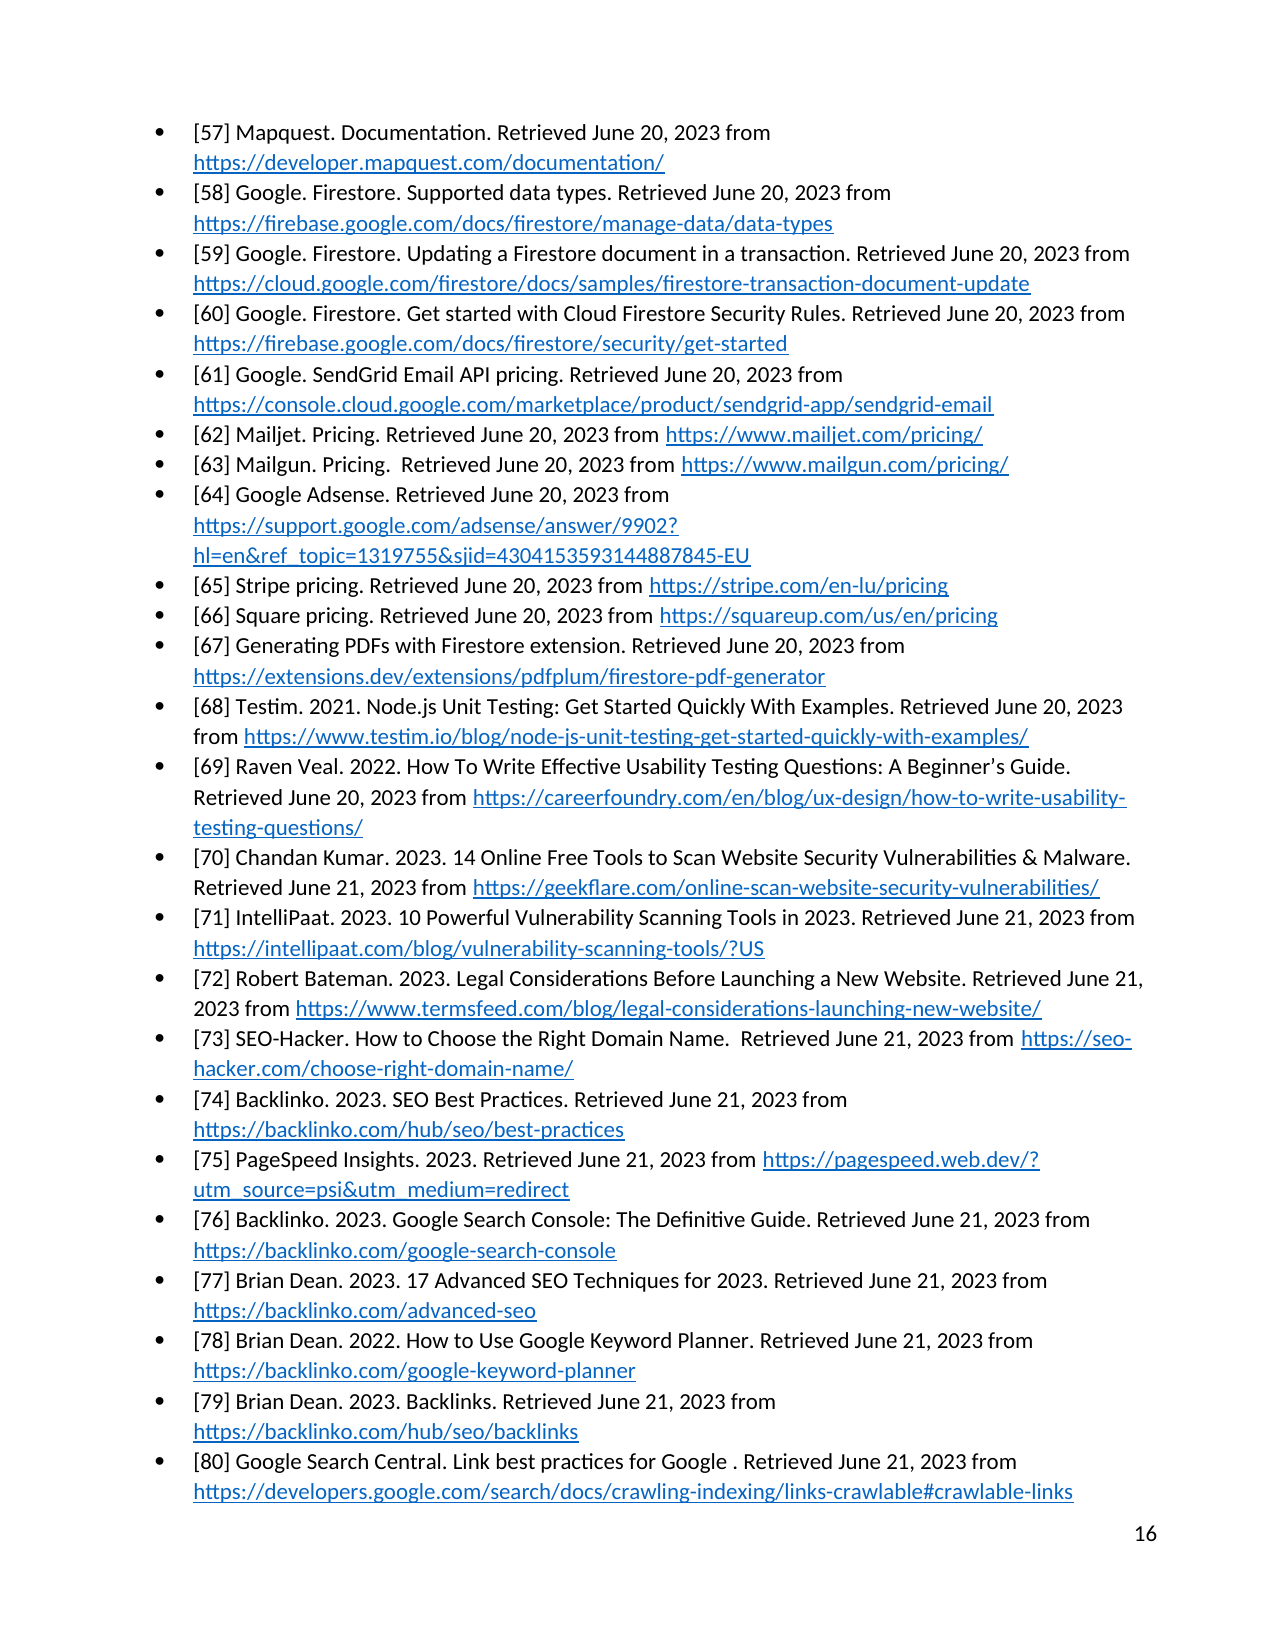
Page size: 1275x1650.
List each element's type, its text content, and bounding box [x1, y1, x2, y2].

list [60] Google. Firestore. Get started with Cloud Firestore Security Rules. Retrieved June 20, 2023 from https://firebase.google.com/docs/firestore/security/get-started [156, 299, 1157, 358]
list [72] Robert Bateman. 2023. Legal Considerations Before Launching a New Website. Retrieved June 21, 2023 from https://www.termsfeed.com/blog/legal-considerations-launching-new-website/ [156, 964, 1157, 1022]
list [65] Stripe pricing. Retrieved June 20, 2023 from https://stripe.com/en-lu/pricing [156, 571, 1157, 599]
list [75] PageSpeed Insights. 2023. Retrieved June 21, 2023 from https://pagespeed.web.dev/?utm_source=psi&utm_medium=redirect [156, 1145, 1157, 1203]
list [63] Mailgun. Pricing. Retrieved June 20, 2023 from https://www.mailgun.com/pricing/ [156, 450, 1157, 478]
list [59] Google. Firestore. Updating a Firestore document in a transaction. Retrieved June 20, 2023 from https://cloud.google.com/firestore/docs/samples/firestore-transaction-document-update [156, 239, 1157, 297]
list [58] Google. Firestore. Supported data types. Retrieved June 20, 2023 from https://firebase.google.com/docs/firestore/manage-data/data-types [156, 178, 1157, 237]
list [68] Testim. 2021. Node.js Unit Testing: Get Started Quickly With Examples. Retrieved June 20, 2023 from https://www.testim.io/blog/node-js-unit-testing-get-started-quickly-with-examples/ [156, 692, 1157, 750]
list [78] Brian Dean. 2022. How to Use Google Keyword Planner. Retrieved June 21, 2023 from https://backlinko.com/google-keyword-planner [156, 1326, 1157, 1385]
list [80] Google Search Central. Link best practices for Google . Retrieved June 21, 2023 from https://developers.google.com/search/docs/crawling-indexing/links-crawlable#crawlable-links [156, 1447, 1157, 1506]
list [77] Brian Dean. 2023. 17 Advanced SEO Techniques for 2023. Retrieved June 21, 2023 from https://backlinko.com/advanced-seo [156, 1266, 1157, 1324]
list [79] Brian Dean. 2023. Backlinks. Retrieved June 21, 2023 from https://backlinko.com/hub/seo/backlinks [156, 1387, 1157, 1445]
list [70] Chandan Kumar. 2023. 14 Online Free Tools to Scan Website Security Vulnerabilities & Malware. Retrieved June 21, 2023 from https://geekflare.com/online-scan-website-security-vulnerabilities/ [156, 843, 1157, 901]
list [71] IntelliPaat. 2023. 10 Powerful Vulnerability Scanning Tools in 2023. Retrieved June 21, 2023 from https://intellipaat.com/blog/vulnerability-scanning-tools/?US [156, 903, 1157, 962]
list [69] Raven Veal. 2022. How To Write Effective Usability Testing Questions: A Beginner’s Guide. Retrieved June 20, 2023 from https://careerfoundry.com/en/blog/ux-design/how-to-write-usability-testing-questions/ [156, 752, 1157, 841]
list [62] Mailjet. Pricing. Retrieved June 20, 2023 from https://www.mailjet.com/pricing/ [156, 420, 1157, 448]
list [73] SEO-Hacker. How to Choose the Right Domain Name. Retrieved June 21, 2023 from https://seo-hacker.com/choose-right-domain-name/ [156, 1024, 1157, 1083]
list [76] Backlinko. 2023. Google Search Console: The Definitive Guide. Retrieved June 21, 2023 from https://backlinko.com/google-search-console [156, 1206, 1157, 1264]
list [61] Google. SendGrid Email API pricing. Retrieved June 20, 2023 from https://console.cloud.google.com/marketplace/product/sendgrid-app/sendgrid-email [156, 360, 1157, 418]
list [64] Google Adsense. Retrieved June 20, 2023 from https://support.google.com/adsense/answer/9902?hl=en&ref_topic=1319755&sjid=4304153593144887845-EU [156, 481, 1157, 569]
list [67] Generating PDFs with Firestore extension. Retrieved June 20, 2023 from https://extensions.dev/extensions/pdfplum/firestore-pdf-generator [156, 632, 1157, 690]
list [57] Mapquest. Documentation. Retrieved June 20, 2023 from https://developer.mapquest.com/documentation/ [156, 118, 1157, 176]
list [66] Square pricing. Retrieved June 20, 2023 from https://squareup.com/us/en/pricing [156, 601, 1157, 629]
list [74] Backlinko. 2023. SEO Best Practices. Retrieved June 21, 2023 from https://backlinko.com/hub/seo/best-practices [156, 1085, 1157, 1143]
